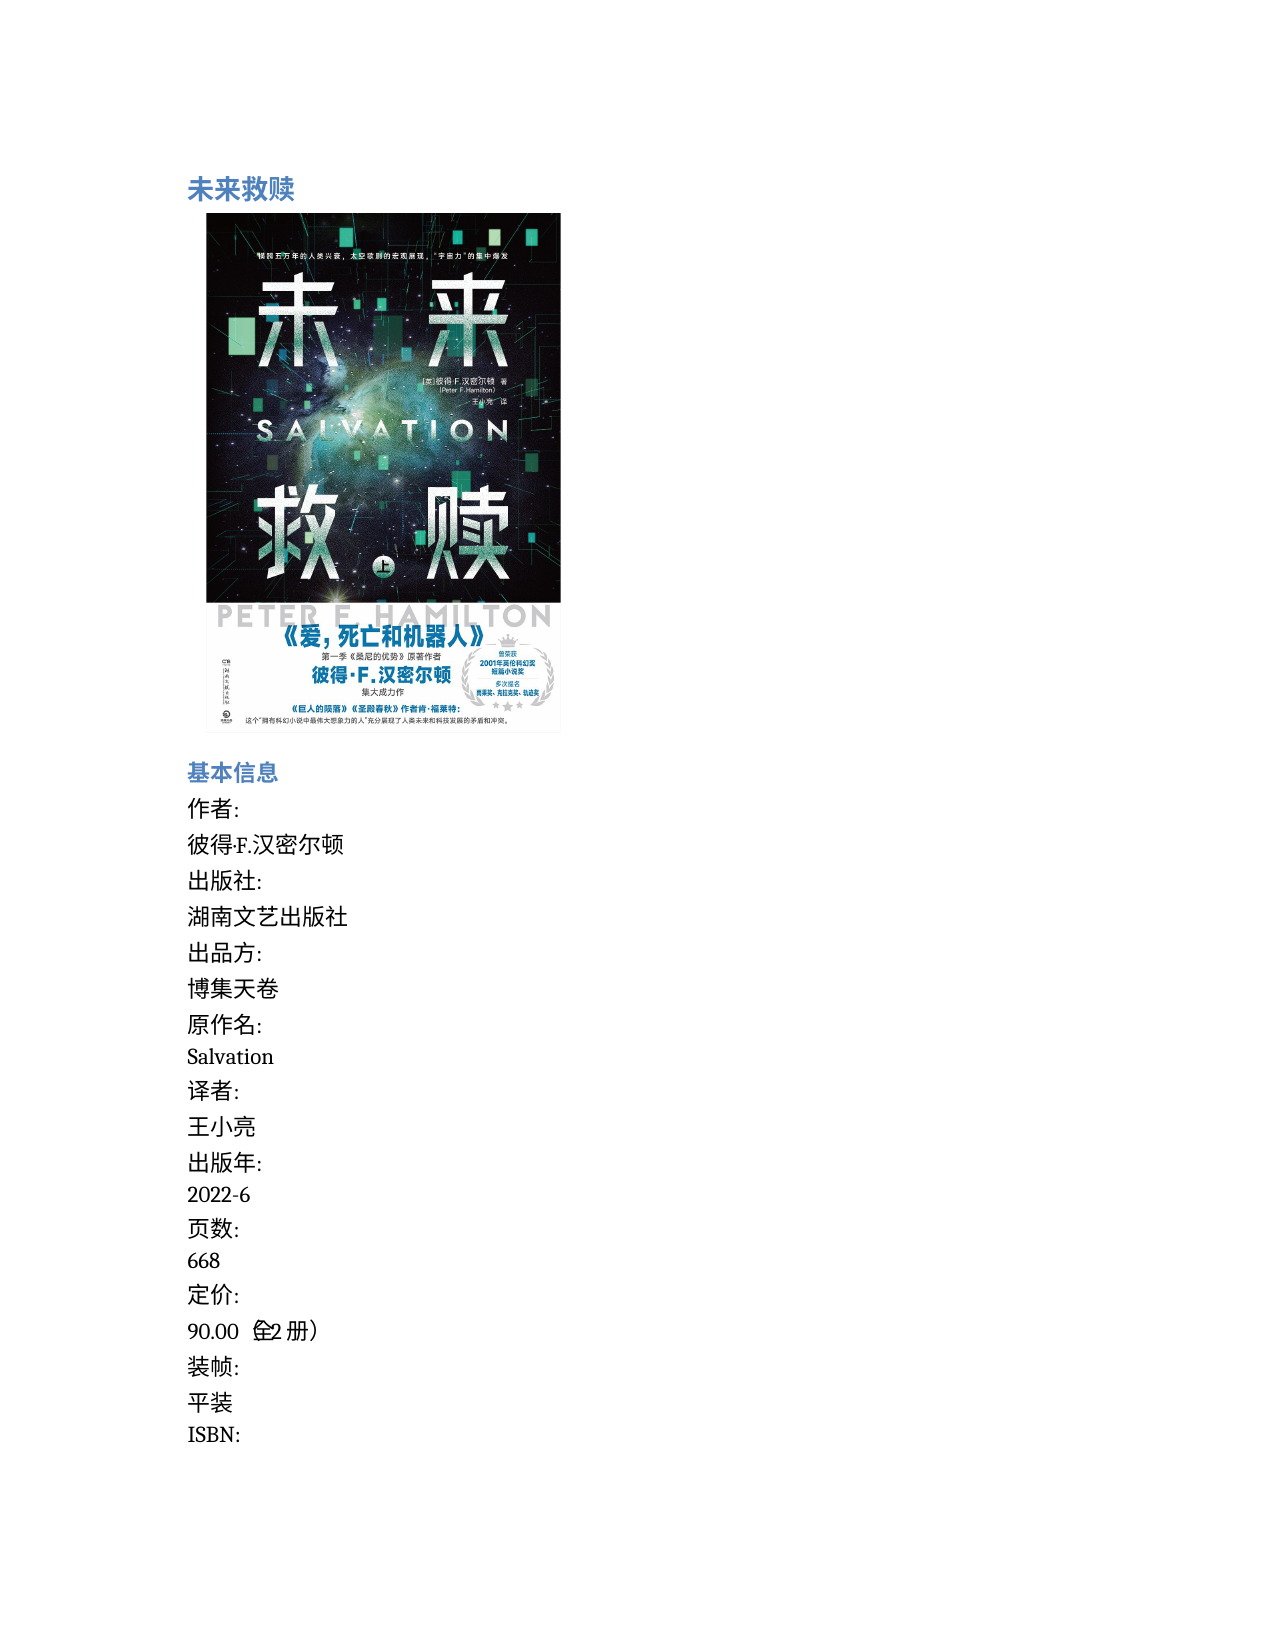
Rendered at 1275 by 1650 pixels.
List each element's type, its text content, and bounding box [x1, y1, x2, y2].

picture [206, 213, 561, 733]
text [187, 793, 1087, 1448]
subtitle 基本信息 [187, 757, 1087, 788]
subtitle 未来救赎 [187, 171, 1087, 208]
